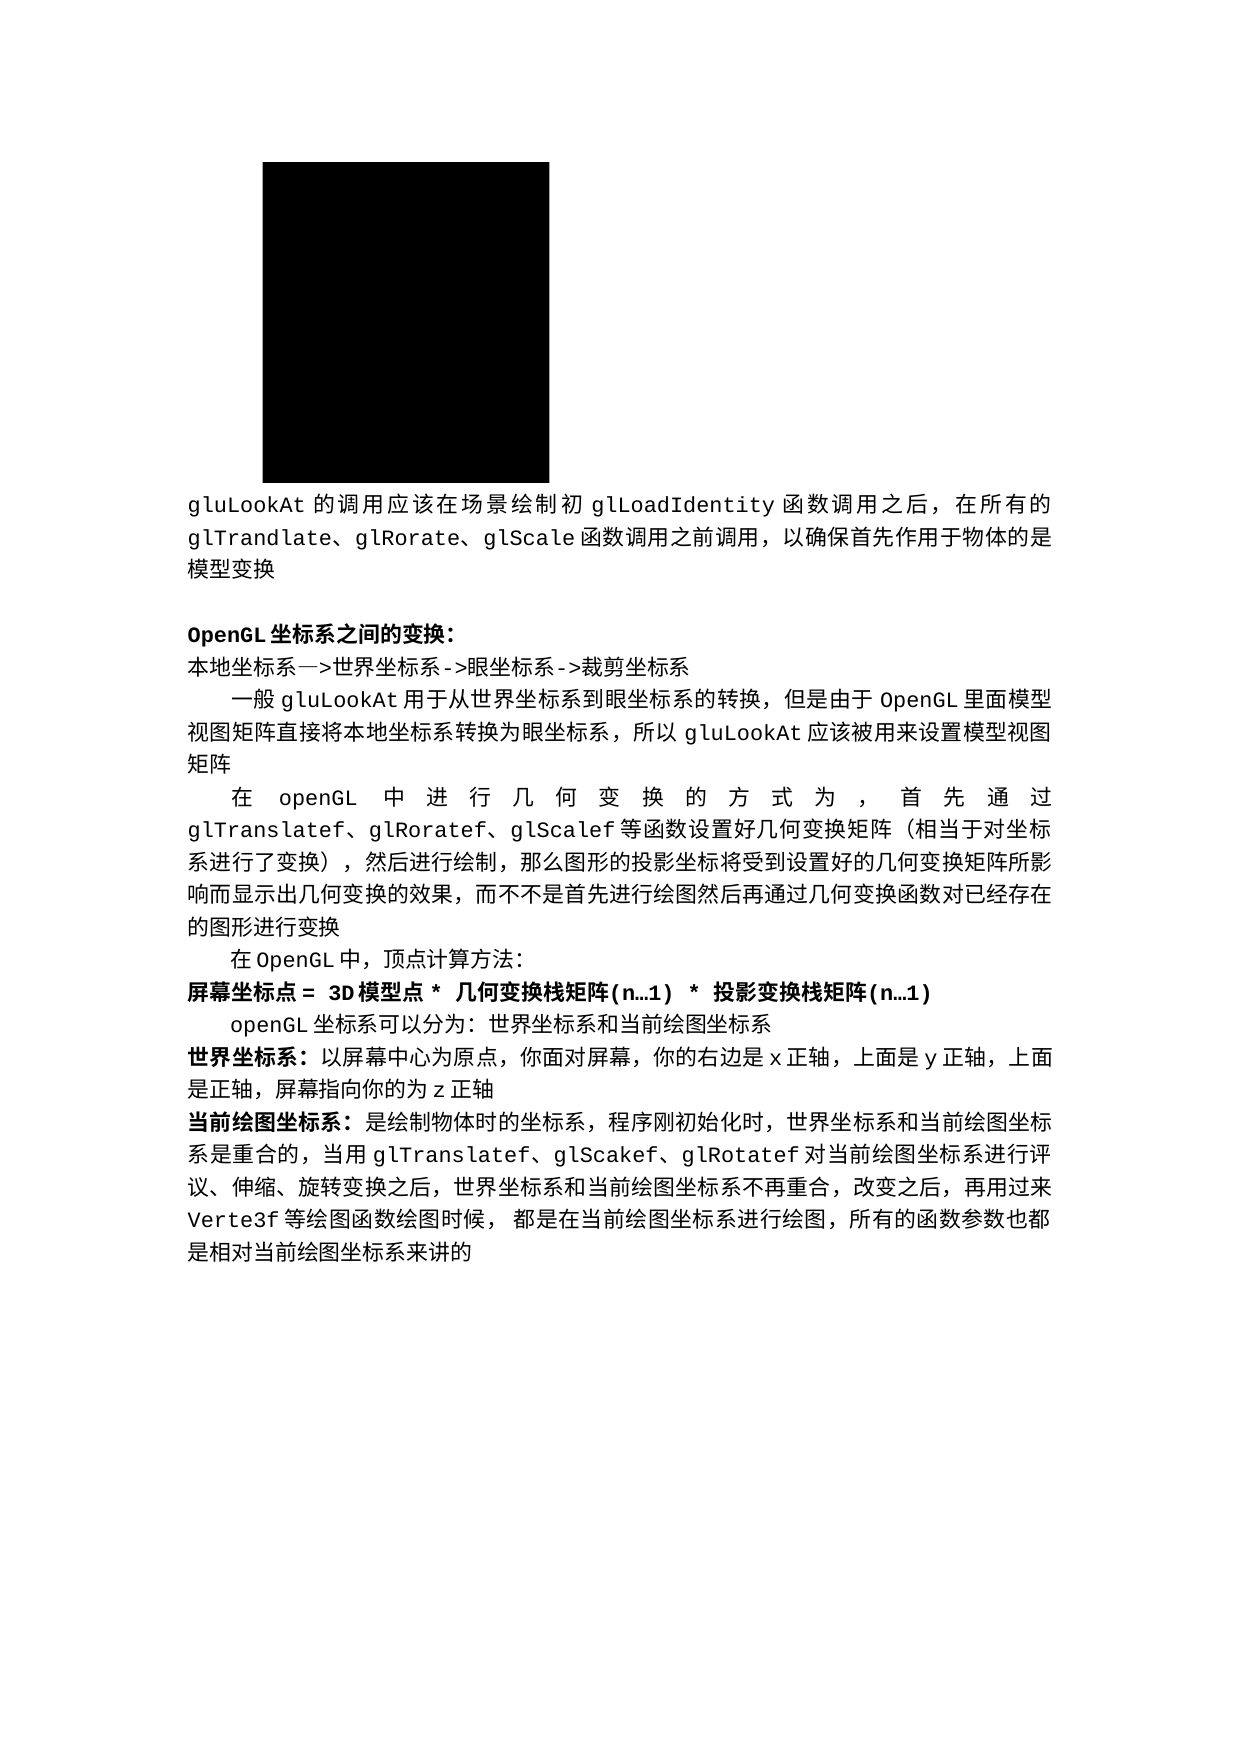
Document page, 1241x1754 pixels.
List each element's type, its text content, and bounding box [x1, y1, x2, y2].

text 本地坐标系—>世界坐标系->眼坐标系->裁剪坐标系 [187, 649, 1053, 682]
text OpenGL坐标系之间的变换： [187, 617, 1053, 649]
text 屏幕坐标点 = 3D模型点 * 几何变换栈矩阵(n…1) * 投影变换栈矩阵(n…1) [187, 974, 1053, 1007]
text gluLookAt的调用应该在场景绘制初glLoadIdentity函数调用之后，在所有的glTrandlate、glRorate、glScale函数调用之前调用，以确保首先作用于物体的是模型变换 [187, 487, 1053, 584]
text 在OpenGL中，顶点计算方法： [187, 942, 1053, 974]
text 一般gluLookAt用于从世界坐标系到眼坐标系的转换，但是由于OpenGL里面模型视图矩阵直接将本地坐标系转换为眼坐标系，所以gluLookAt应该被用来设置模型视图矩阵 [187, 682, 1053, 779]
text openGL坐标系可以分为：世界坐标系和当前绘图坐标系 [187, 1007, 1053, 1039]
text 世界坐标系：以屏幕中心为原点，你面对屏幕，你的右边是x正轴，上面是y正轴，上面是正轴，屏幕指向你的为z正轴 [187, 1039, 1053, 1104]
picture [262, 162, 550, 483]
text 在openGL中进行几何变换的方式为，首先通过glTranslatef、glRoratef、glScalef等函数设置好几何变换矩阵（相当于对坐标系进行了变换），然后进行绘制，那么图形的投影坐标将受到设置好的几何变换矩阵所影响而显示出几何变换的效果，而不不是首先进行绘图然后再通过几何变换函数对已经存在的图形进行变换 [187, 779, 1053, 942]
text 当前绘图坐标系：是绘制物体时的坐标系，程序刚初始化时，世界坐标系和当前绘图坐标系是重合的，当用glTranslatef、glScakef、glRotatef对当前绘图坐标系进行评议、伸缩、旋转变换之后，世界坐标系和当前绘图坐标系不再重合，改变之后，再用过来Verte3f等绘图函数绘图时候， 都是在当前绘图坐标系进行绘图，所有的函数参数也都是相对当前绘图坐标系来讲的 [187, 1104, 1053, 1267]
